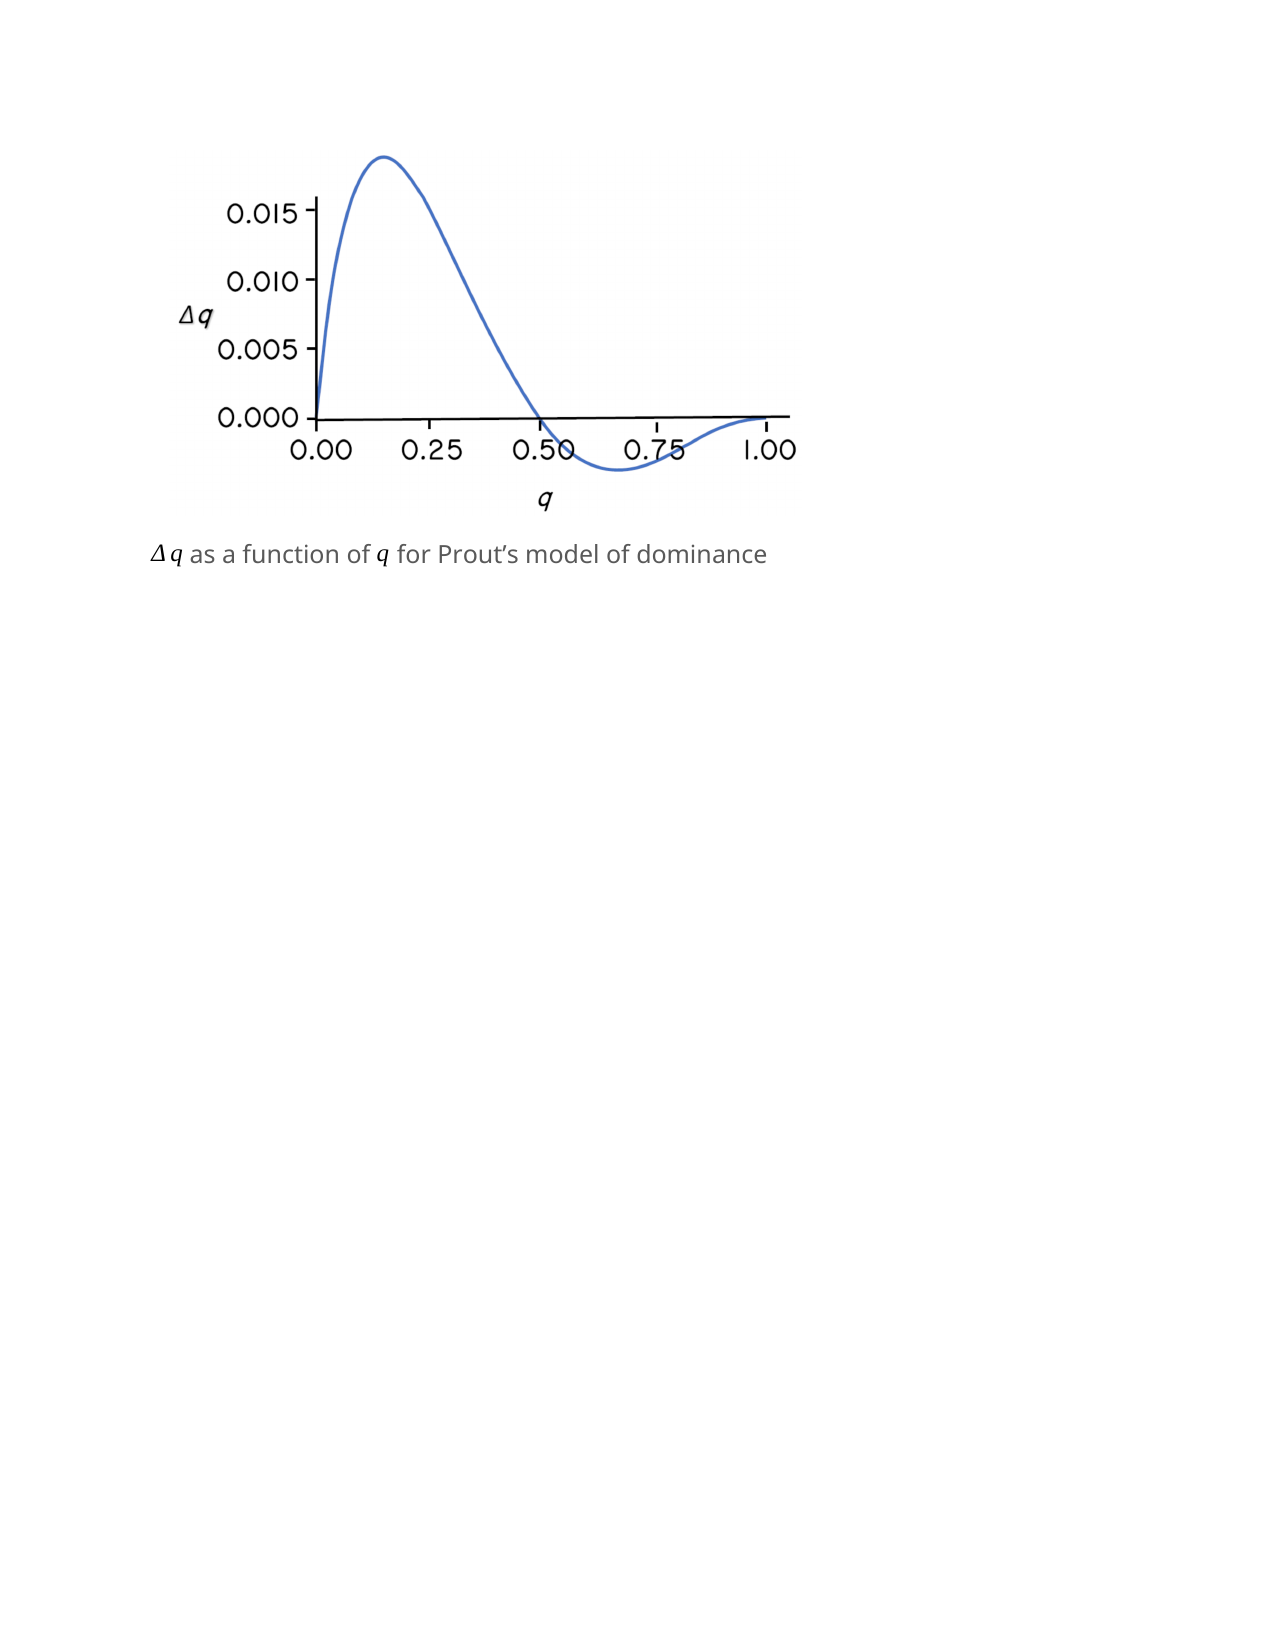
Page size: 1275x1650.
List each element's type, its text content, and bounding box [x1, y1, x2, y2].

text as a function of for Prout’s model of dominance [150, 536, 1125, 570]
picture [168, 150, 803, 516]
